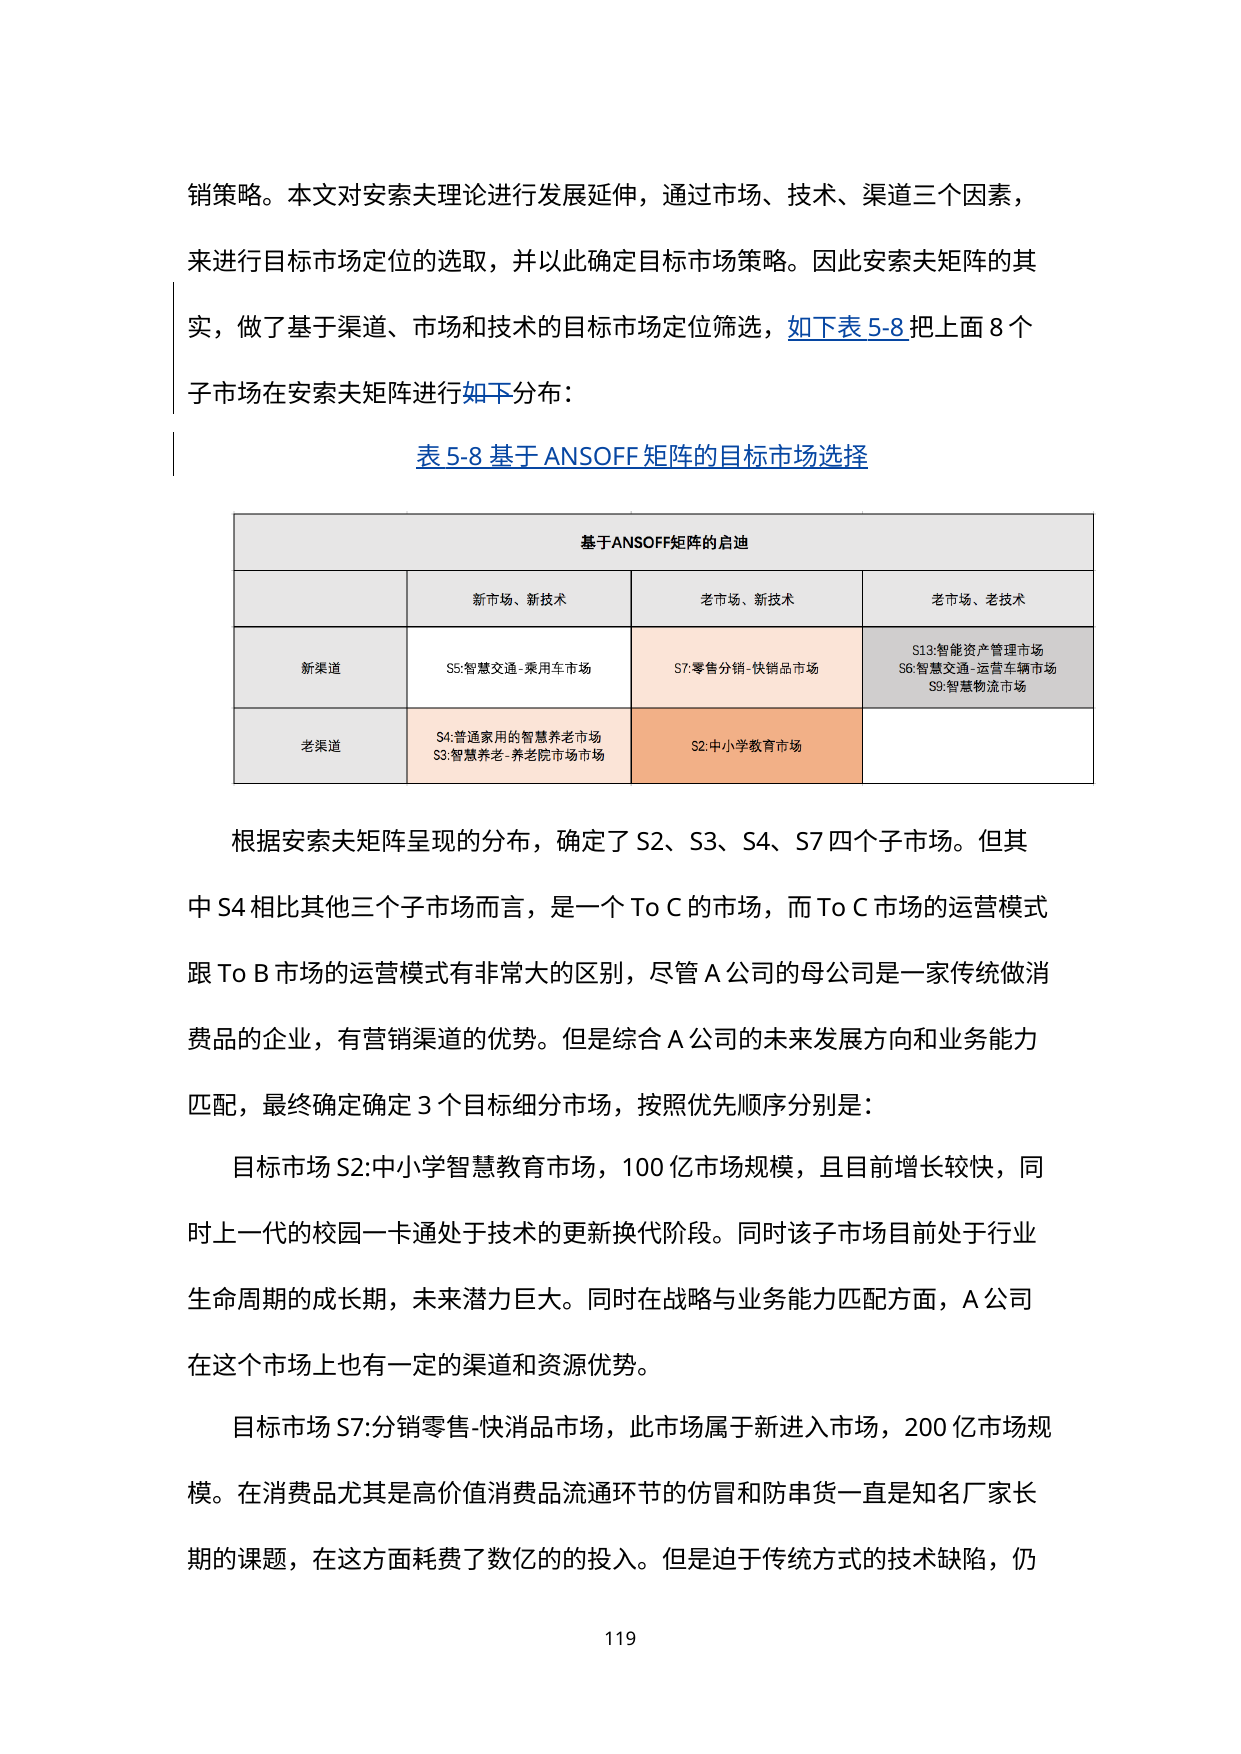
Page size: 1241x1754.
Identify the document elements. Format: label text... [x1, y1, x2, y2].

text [187, 1404, 1053, 1580]
picture [231, 511, 1096, 786]
text 目标市场S2:中小学智慧教育市场，100亿市场规模，且目前增长较快，同时上一代的校园一卡通处于技术的更新换代阶段。同时该子市场目前处于行业生命周期的成长期，未来潜力巨大。同时在战略与业务能力匹配方面，A公司在这个市场上也有一定的渠道和资源优势。 [187, 1144, 1053, 1386]
text 根据安索夫矩阵呈现的分布，确定了S2、S3、S4、S7四个子市场。但其中S4相比其他三个子市场而言，是一个To C的市场，而To C市场的运营模式跟To B市场的运营模式有非常大的区别，尽管A公司的母公司是一家传统做消费品的企业，有营销渠道的优势。但是综合A公司的未来发展方向和业务能力匹配，最终确定确定3个目标细分市场，按照优先顺序分别是： [187, 817, 1053, 1126]
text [187, 172, 1053, 414]
